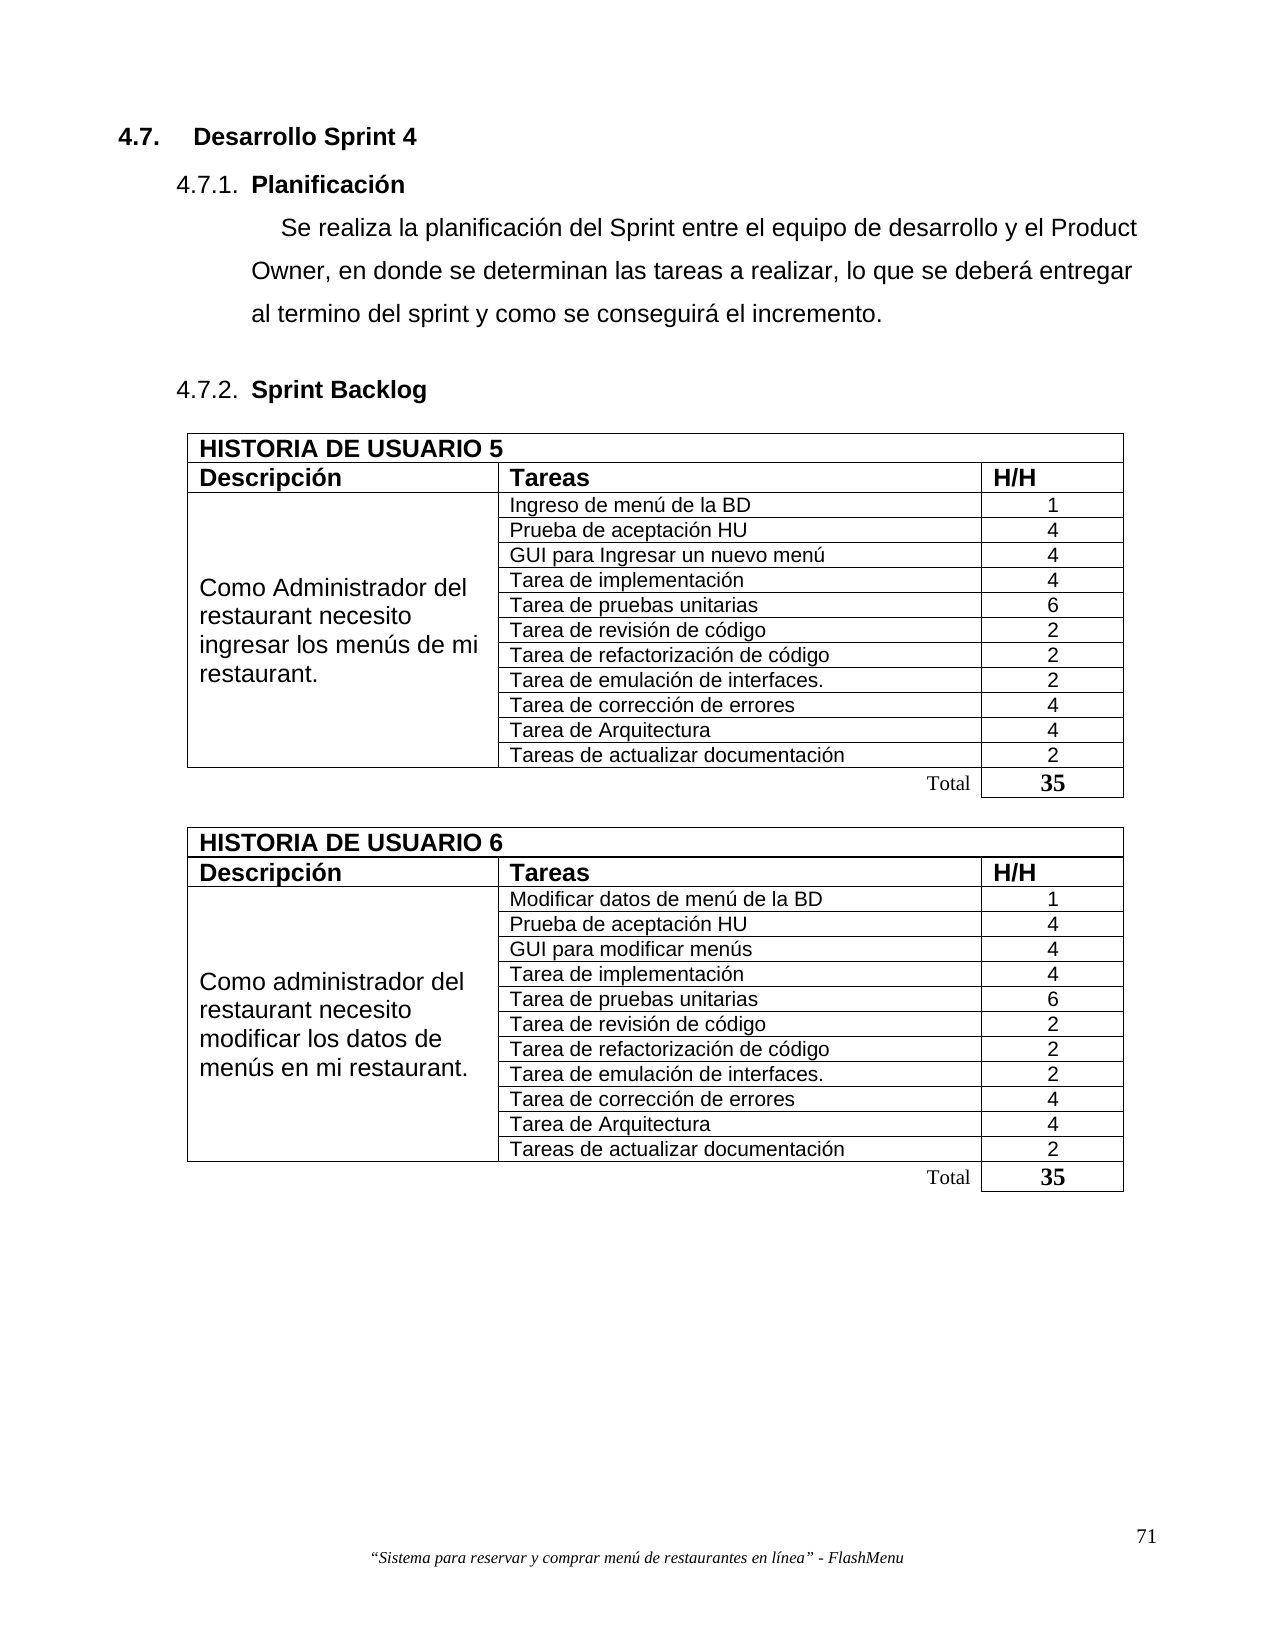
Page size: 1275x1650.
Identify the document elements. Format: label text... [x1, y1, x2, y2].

table_cell Prueba de aceptación HU [499, 912, 981, 936]
table_cell GUI para modificar menús [499, 937, 981, 961]
table_cell Tarea de emulación de interfaces. [499, 668, 981, 692]
table_cell Tarea de pruebas unitarias [499, 593, 981, 617]
table_cell 4 [982, 912, 1123, 936]
table_cell Ingreso de menú de la BD [499, 493, 981, 517]
table_cell 4 [982, 962, 1123, 986]
table_header HISTORIA DE USUARIO 5 [188, 434, 1123, 462]
table_cell H/H [982, 858, 1123, 886]
table_cell 4 [982, 718, 1123, 742]
table_cell Tarea de Arquitectura [499, 1112, 981, 1136]
subtitle Sprint Backlog [176, 375, 1157, 404]
table_cell 1 [982, 493, 1123, 517]
table_cell H/H [982, 463, 1123, 492]
table_cell 6 [982, 593, 1123, 617]
table_cell 4 [982, 693, 1123, 717]
table_cell Total [188, 768, 981, 797]
subtitle Planificación [176, 169, 1157, 198]
table_cell Descripción [188, 858, 498, 886]
table_cell 2 [982, 1012, 1123, 1036]
table_cell Tarea de refactorización de código [499, 643, 981, 667]
table_cell GUI para Ingresar un nuevo menú [499, 543, 981, 567]
table_cell 2 [982, 1062, 1123, 1086]
table_cell Tarea de corrección de errores [499, 1087, 981, 1111]
table_cell 1 [982, 887, 1123, 911]
table_cell 4 [982, 1087, 1123, 1111]
table_cell 35 [982, 768, 1123, 797]
table_cell Tareas de actualizar documentación [499, 743, 981, 767]
table_cell 4 [982, 937, 1123, 961]
table_cell Tareas [499, 858, 981, 886]
table_cell 2 [982, 743, 1123, 767]
table_cell 2 [982, 1137, 1123, 1161]
table_cell Total [188, 1162, 981, 1191]
table_cell Tarea de corrección de errores [499, 693, 981, 717]
table_cell Prueba de aceptación HU [499, 518, 981, 542]
table_cell Tarea de implementación [499, 962, 981, 986]
table_cell Tarea de implementación [499, 568, 981, 592]
table_cell 2 [982, 668, 1123, 692]
table_cell Tarea de emulación de interfaces. [499, 1062, 981, 1086]
table_cell Tarea de revisión de código [499, 1012, 981, 1036]
table_cell Tareas [499, 463, 981, 492]
table_cell 2 [982, 643, 1123, 667]
table_header HISTORIA DE USUARIO 6 [188, 828, 1123, 856]
table_cell Descripción [188, 463, 498, 492]
table_cell Tarea de revisión de código [499, 618, 981, 642]
table_cell 4 [982, 568, 1123, 592]
subtitle Desarrollo Sprint 4 [118, 122, 1157, 151]
table_cell 4 [982, 543, 1123, 567]
table_cell Tarea de Arquitectura [499, 718, 981, 742]
table_cell 4 [982, 518, 1123, 542]
table_cell 6 [982, 987, 1123, 1011]
table_cell 2 [982, 1037, 1123, 1061]
table_cell 35 [982, 1162, 1123, 1191]
table_cell Tareas de actualizar documentación [499, 1137, 981, 1161]
table_cell 4 [982, 1112, 1123, 1136]
text Se realiza la planificación del Sprint entre el equipo de desarrollo y el Product Owner, en donde se determinan las tareas a realizar, lo que se deberá entregar al termino del sprint y como se conseguirá el incremento. [251, 213, 1157, 328]
table_cell 2 [982, 618, 1123, 642]
table_cell Como administrador del restaurant necesito modificar los datos de menús en mi restaurant. [188, 887, 498, 1161]
table_cell Tarea de refactorización de código [499, 1037, 981, 1061]
table_cell Tarea de pruebas unitarias [499, 987, 981, 1011]
table_cell Modificar datos de menú de la BD [499, 887, 981, 911]
table_cell Como Administrador del restaurant necesito ingresar los menús de mi restaurant. [188, 493, 498, 767]
